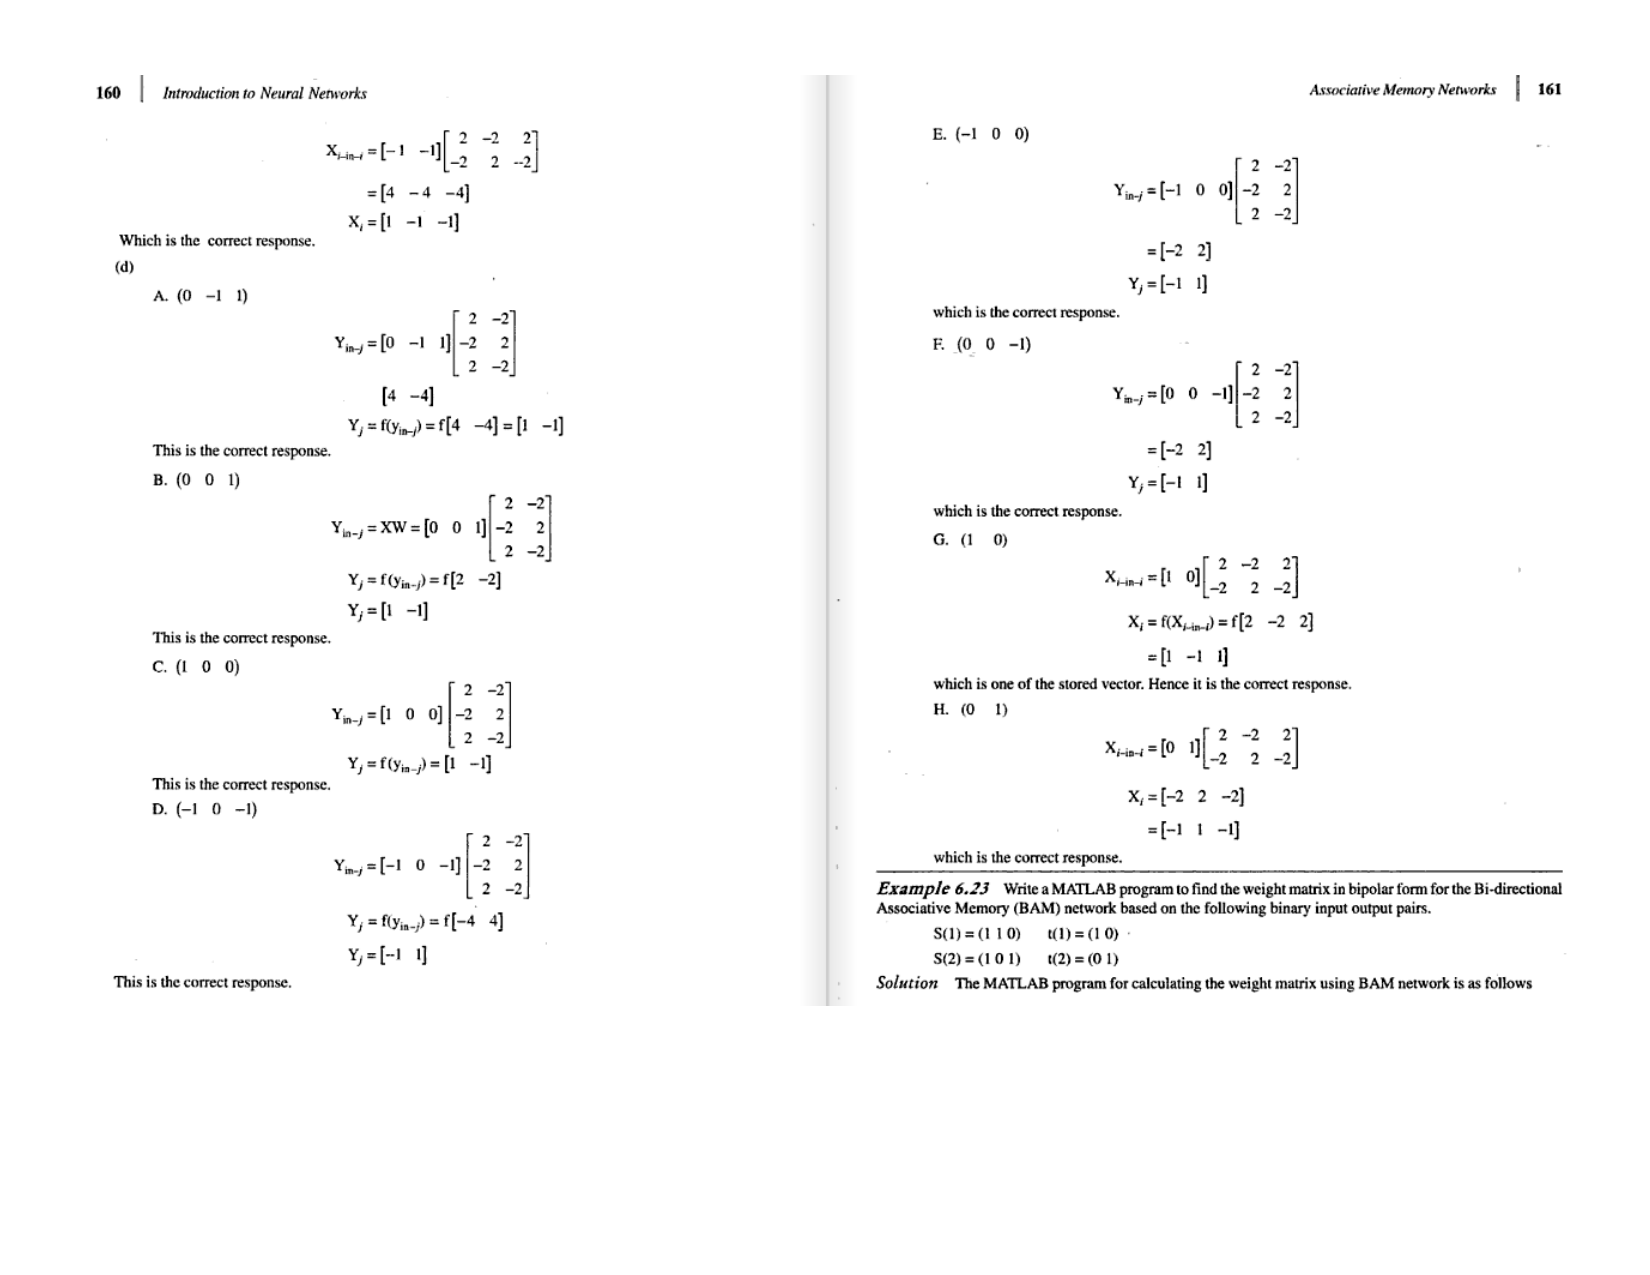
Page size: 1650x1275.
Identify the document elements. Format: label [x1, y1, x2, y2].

picture [75, 75, 1575, 1006]
